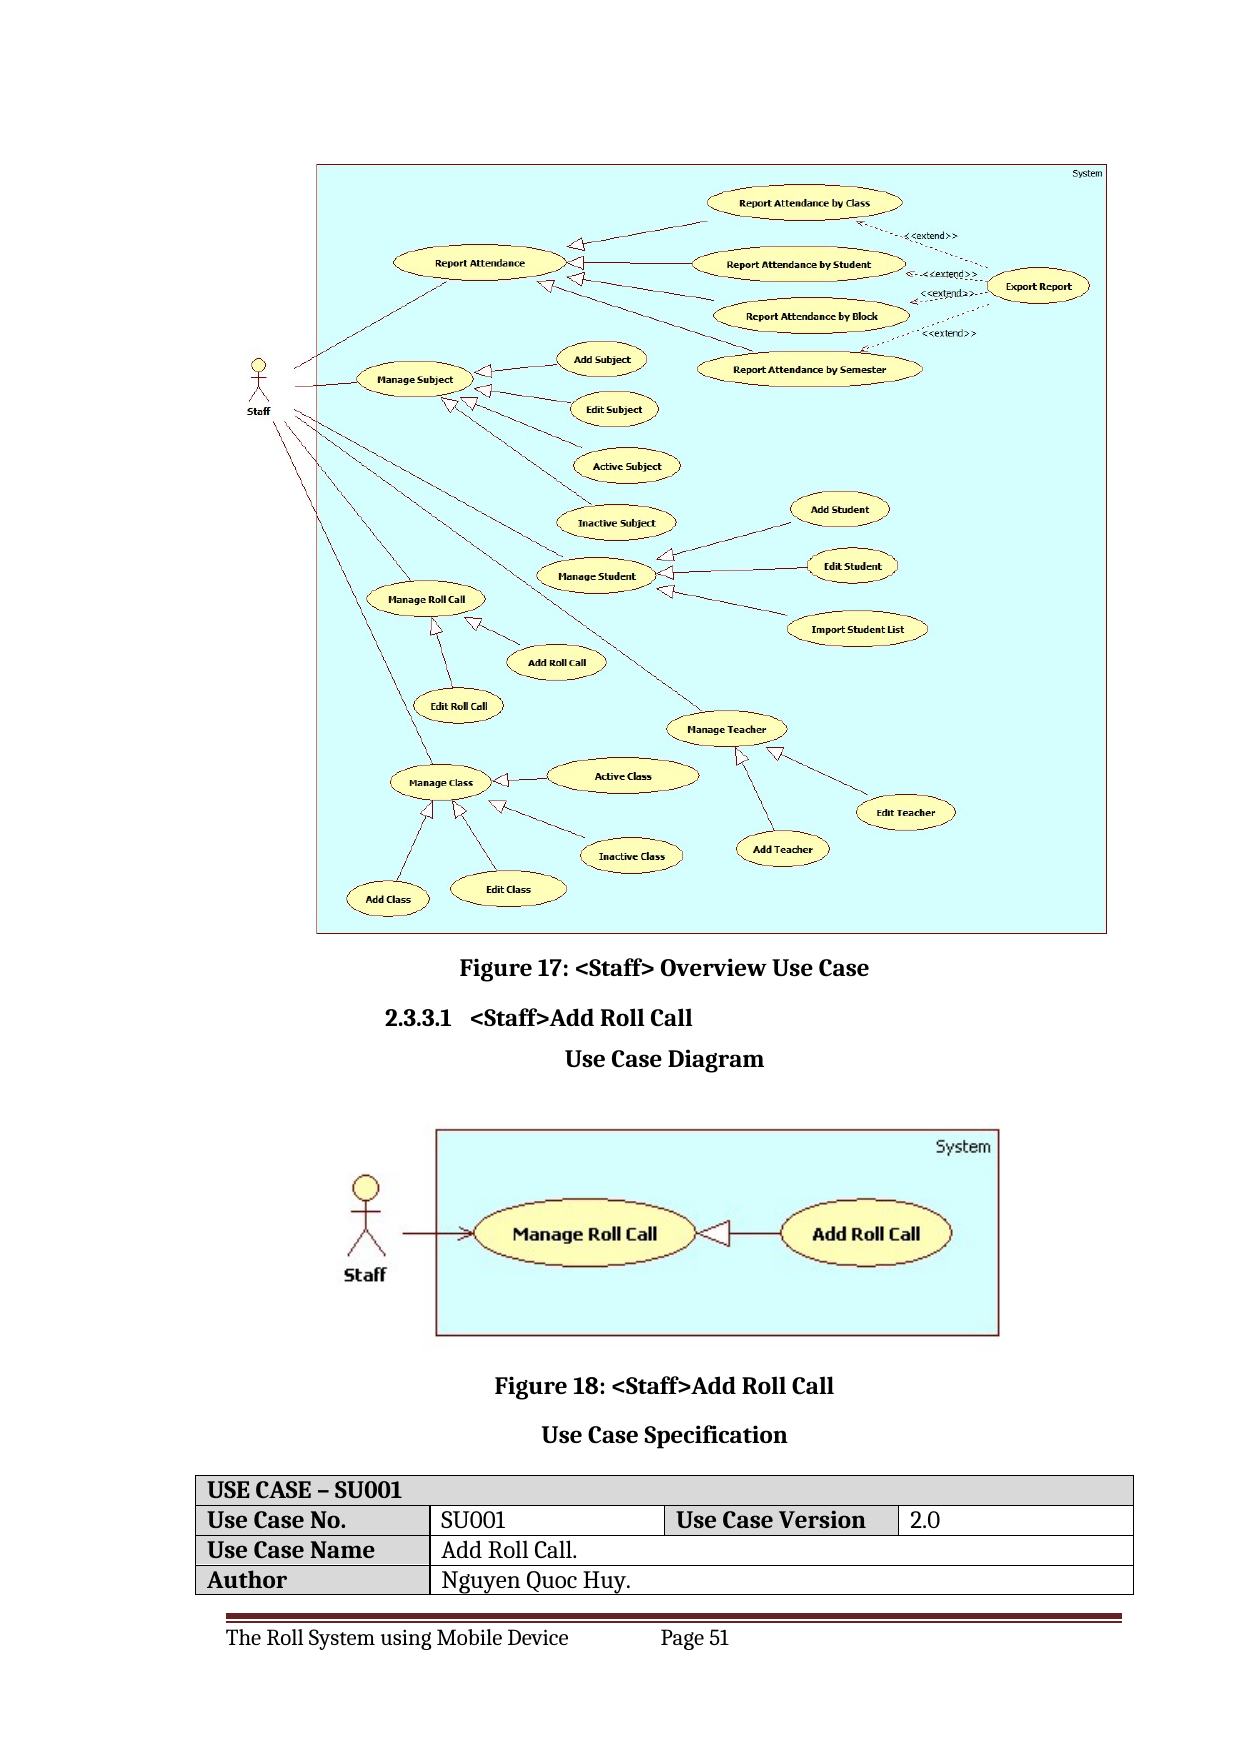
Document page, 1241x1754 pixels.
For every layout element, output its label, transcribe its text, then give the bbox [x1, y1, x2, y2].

table_header USE CASE – SU001 [196, 1476, 1133, 1505]
table_cell Nguyen Quoc Huy. [431, 1566, 1133, 1594]
table_cell Use Case Name [196, 1536, 429, 1564]
text Figure 17: <Staff> Overview Use Case [207, 954, 1122, 983]
table_cell SU001 [431, 1506, 664, 1535]
text Figure 18: <Staff>Add Roll Call [207, 1372, 1122, 1401]
table_cell Add Roll Call. [431, 1536, 1133, 1564]
table_cell Use Case No. [196, 1506, 429, 1535]
subtitle Use Case Specification [207, 1421, 1122, 1450]
picture [206, 147, 1123, 950]
subtitle <Staff>Add Roll Call [385, 1004, 1122, 1032]
picture [298, 1098, 1030, 1368]
table_cell 2.0 [899, 1506, 1133, 1535]
table_cell Use Case Version [665, 1506, 898, 1535]
table_cell Author [196, 1566, 429, 1594]
subtitle Use Case Diagram [207, 1045, 1122, 1074]
